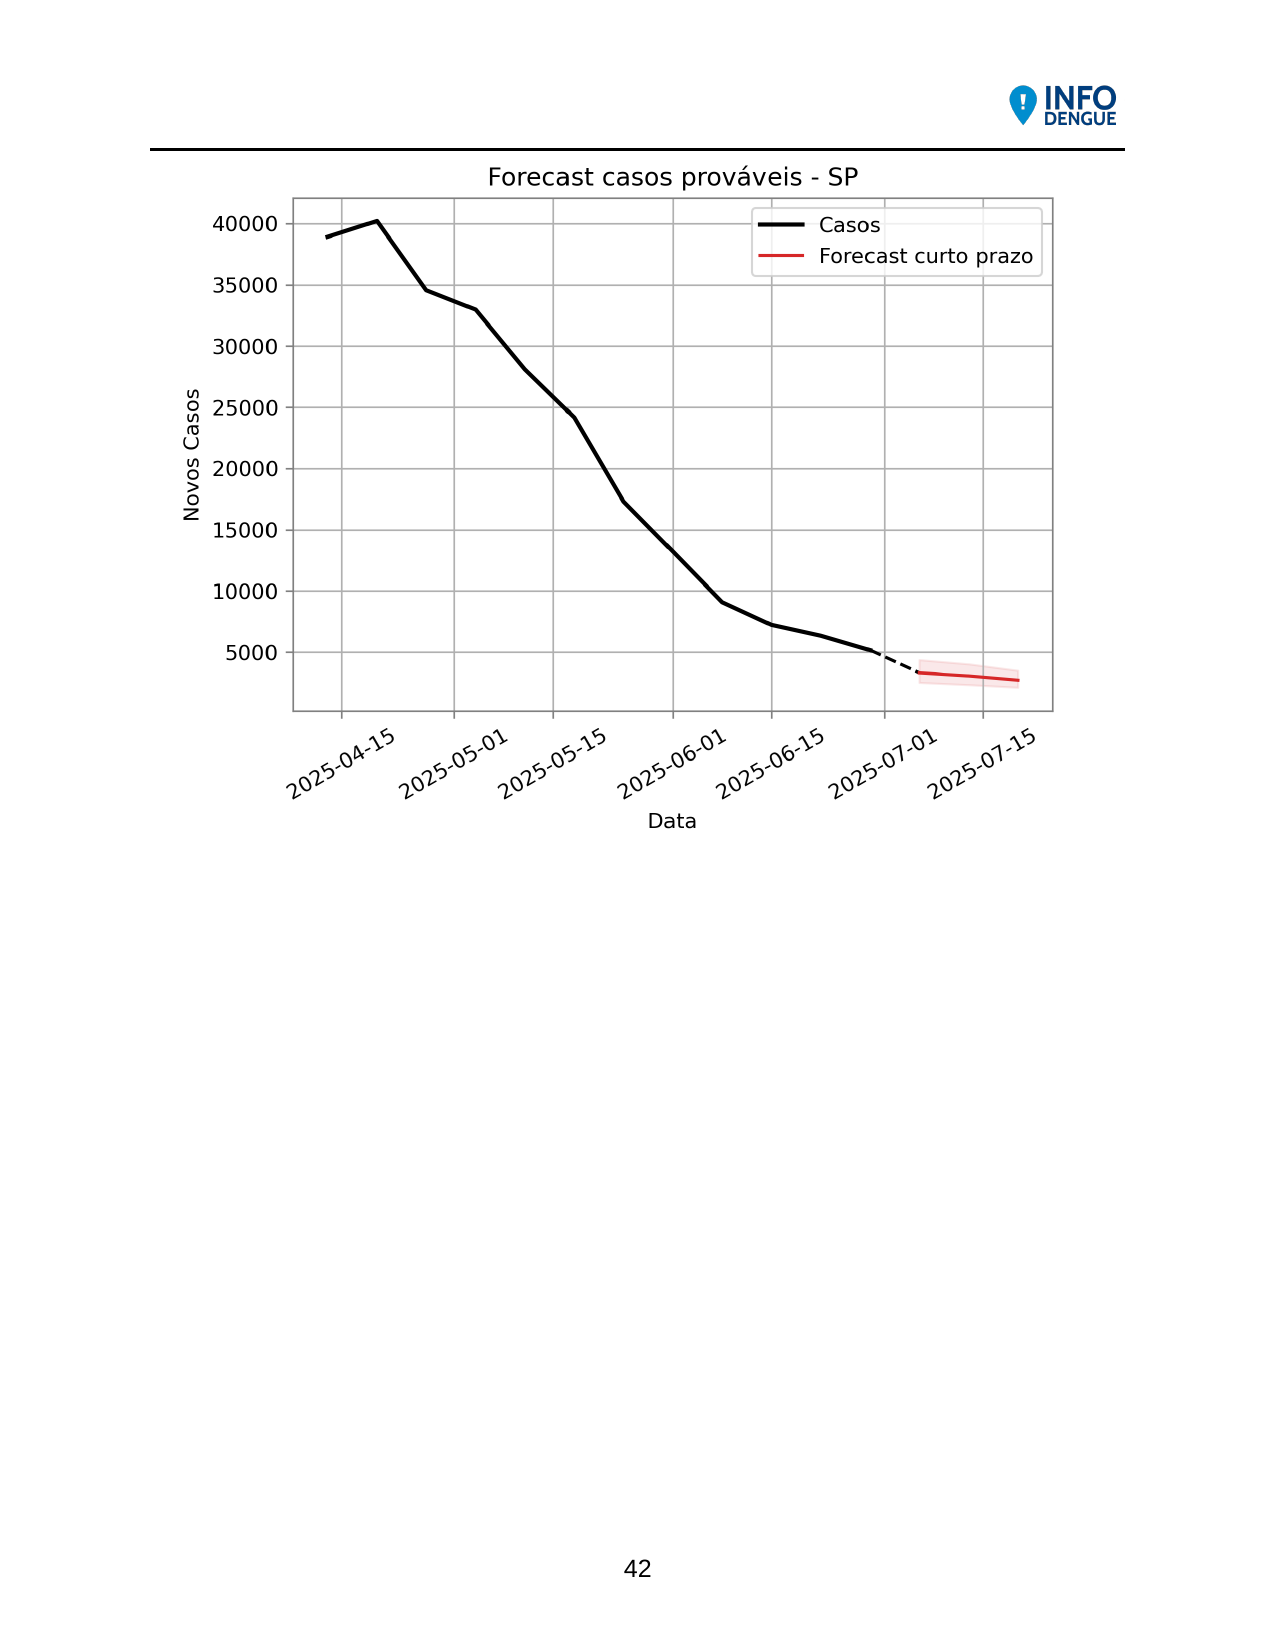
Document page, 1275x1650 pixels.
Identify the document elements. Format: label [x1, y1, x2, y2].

picture [168, 151, 1067, 847]
picture [1000, 75, 1125, 136]
